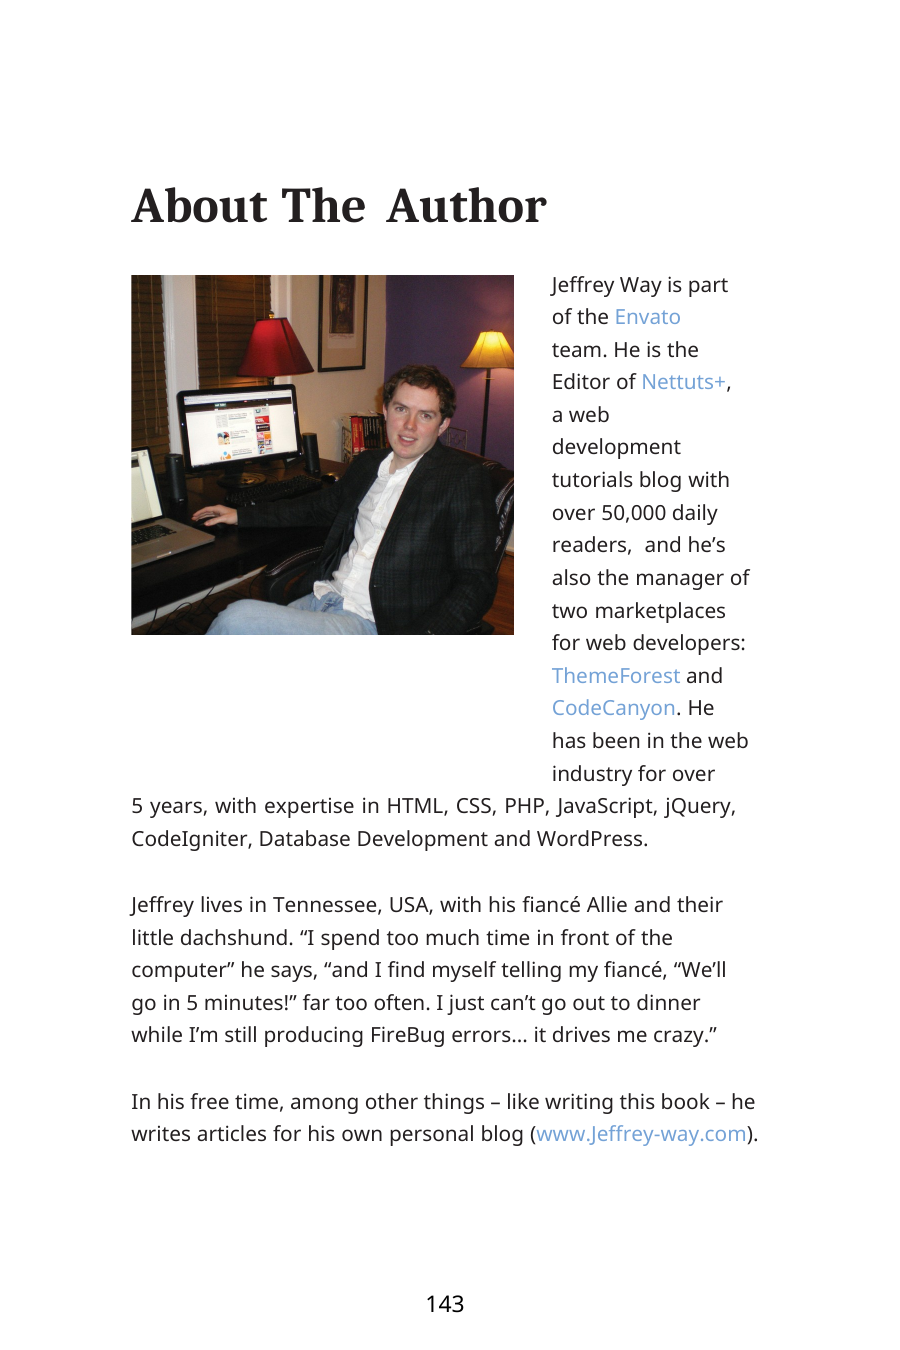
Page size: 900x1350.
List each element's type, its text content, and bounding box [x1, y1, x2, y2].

subtitle About The Author [131, 177, 889, 235]
text Jeffrey lives in Tennessee, USA, with his fiancé Allie and their little dachshund. “I spend too much time in front of the computer” he says, “and I find myself telling my fiancé, “We’ll go in 5 minutes!” far too often. I just can’t go out to dinner while I’m still producing FireBug errors... it drives me crazy.” [131, 890, 755, 1049]
text Jeffrey Way is part of the Envato team. He is the Editor of Nettuts+, a web [552, 270, 736, 428]
text In his free time, among other things – like writing this book – he writes articles for his own personal blog (www.Jeffrey-way.com). [131, 1087, 768, 1148]
text has been in the web industry for over [552, 726, 768, 787]
picture [131, 275, 514, 635]
text 5 years, with expertise in HTML, CSS, PHP, JavaScript, jQuery, CodeIgniter, Database Development and WordPress. [131, 791, 768, 852]
text development tutorials blog with over 50,000 daily readers, and he’s also the manager of two marketplaces for web developers: ThemeForest and CodeCanyon. He [552, 433, 758, 722]
